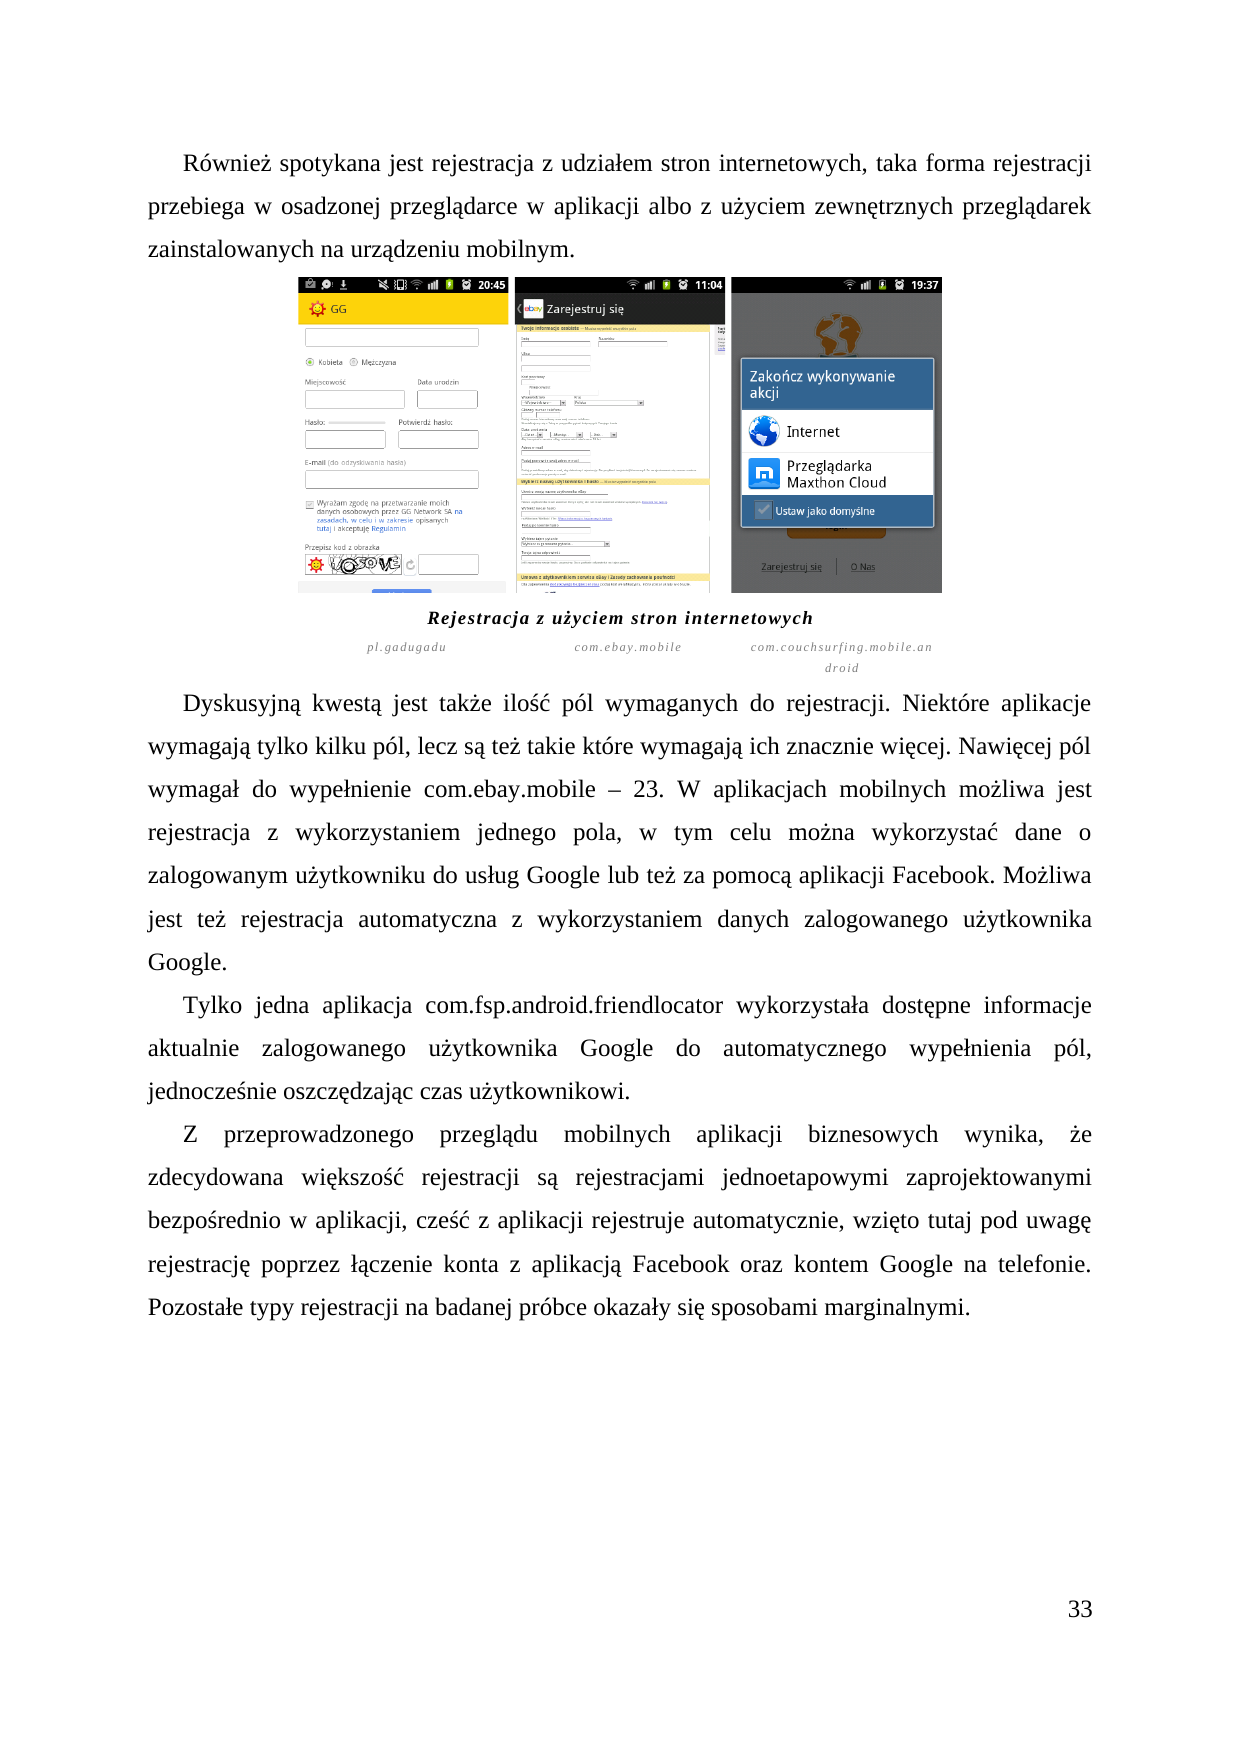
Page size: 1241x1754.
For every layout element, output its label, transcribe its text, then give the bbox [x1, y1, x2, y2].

table_header com.ebay.mobile [517, 639, 738, 688]
text Z przeprowadzonego przeglądu mobilnych aplikacji biznesowych wynika, że zdecydowana większość rejestracji są rejestracjami jednoetapowymi zaprojektowanymi bezpośrednio w aplikacji, cześć z aplikacji rejestruje automatycznie, wzięto tutaj pod uwagę rejestrację poprzez łączenie konta z aplikacją Facebook oraz kontem Google na telefonie. Pozostałe typy rejestracji na badanej próbce okazały się sposobami marginalnymi. [148, 1119, 1092, 1321]
picture [298, 277, 509, 593]
picture [731, 277, 942, 593]
subtitle Rejestracja z użyciem stron internetowych [148, 607, 1092, 629]
text Dyskusyjną kwestą jest także ilość pól wymaganych do rejestracji. Niektóre aplikacje wymagają tylko kilku pól, lecz są też takie które wymagają ich znacznie więcej. Nawięcej pól wymagał do wypełnienie com.ebay.mobile – 23. W aplikacjach mobilnych możliwa jest rejestracja z wykorzystaniem jednego pola, w tym celu można wykorzystać dane o zalogowanym użytkowniku do usług Google lub też za pomocą aplikacji Facebook. Możliwa jest też rejestracja automatyczna z wykorzystaniem danych zalogowanego użytkownika Google. [148, 688, 1092, 976]
text Tylko jedna aplikacja com.fsp.android.friendlocator wykorzystała dostępne informacje aktualnie zalogowanego użytkownika Google do automatycznego wypełnienia pól, jednocześnie oszczędzając czas użytkownikowi. [148, 990, 1092, 1105]
table_header pl.gadugadu [295, 639, 517, 688]
text Również spotykana jest rejestracja z udziałem stron internetowych, taka forma rejestracji przebiega w osadzonej przeglądarce w aplikacji albo z użyciem zewnętrznych przeglądarek zainstalowanych na urządzeniu mobilnym. [148, 148, 1092, 263]
table_header com.couchsurfing.mobile.android [738, 639, 945, 688]
picture [514, 277, 726, 593]
